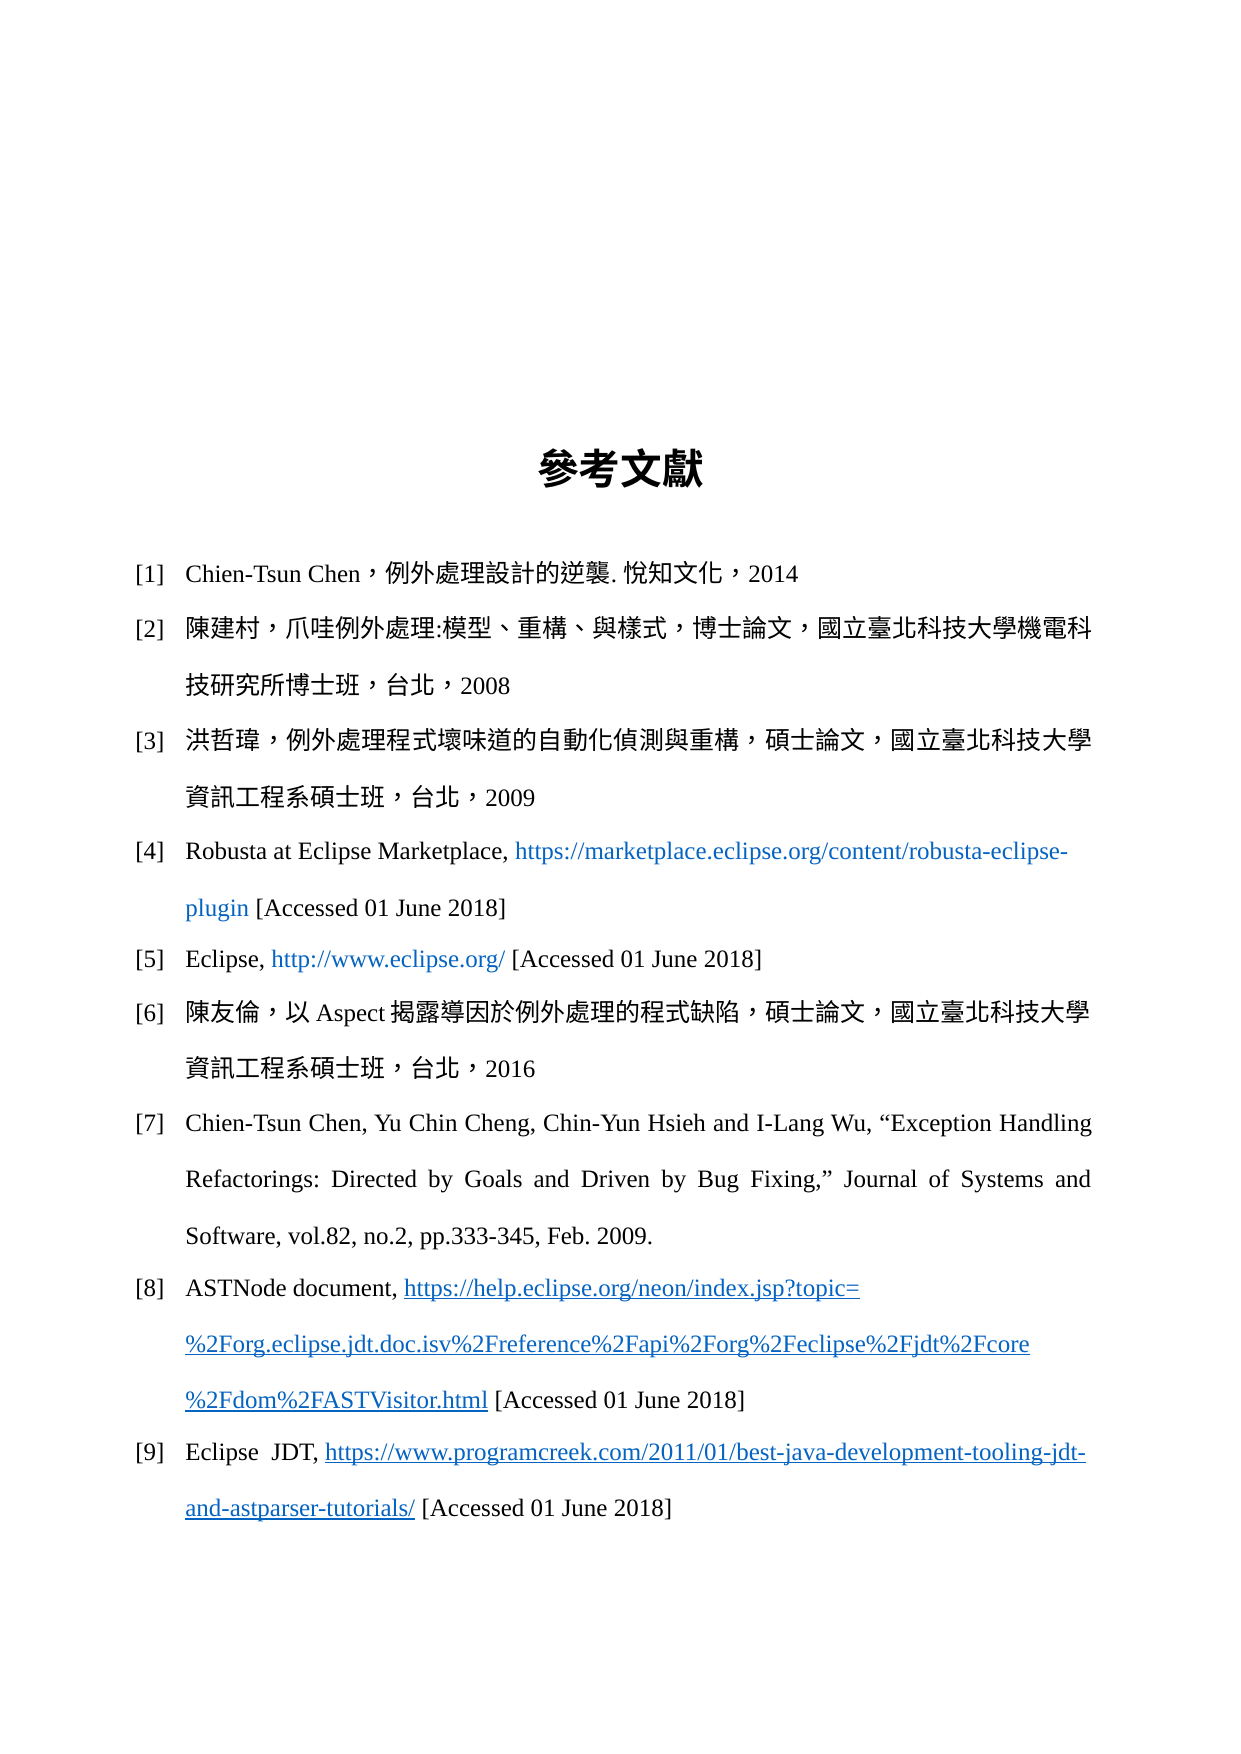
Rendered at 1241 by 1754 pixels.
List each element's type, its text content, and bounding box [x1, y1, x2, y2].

list ASTNode document, https://help.eclipse.org/neon/index.jsp?topic=%2Forg.eclipse.jdt.doc.isv%2Freference%2Fapi%2Forg%2Feclipse%2Fjdt%2Fcore%2Fdom%2FASTVisitor.html [Accessed 01 June 2018] [135, 1268, 1092, 1418]
list 陳建村，爪哇例外處理:模型、重構、與樣式，博士論文，國立臺北科技大學機電科技研究所博士班，台北，2008 [135, 608, 1092, 702]
list Eclipse JDT, https://www.programcreek.com/2011/01/best-java-development-tooling-jdt-and-astparser-tutorials/ [Accessed 01 June 2018] [135, 1433, 1092, 1526]
list Chien-Tsun Chen, Yu Chin Cheng, Chin-Yun Hsieh and I-Lang Wu, “Exception Handling Refactorings: Directed by Goals and Driven by Bug Fixing,” Journal of Systems and Software, vol.82, no.2, pp.333-345, Feb. 2009. [135, 1104, 1092, 1254]
list 洪哲瑋，例外處理程式壞味道的自動化偵測與重構，碩士論文，國立臺北科技大學資訊工程系碩士班，台北，2009 [135, 720, 1092, 814]
list Eclipse, http://www.eclipse.org/ [Accessed 01 June 2018] [135, 940, 1092, 978]
subtitle 參考文獻 [148, 429, 1092, 504]
list Robusta at Eclipse Marketplace, https://marketplace.eclipse.org/content/robusta-eclipse-plugin [Accessed 01 June 2018] [135, 832, 1092, 926]
list Chien-Tsun Chen，例外處理設計的逆襲. 悅知文化，2014 [135, 553, 1092, 590]
list 陳友倫，以Aspect揭露導因於例外處理的程式缺陷，碩士論文，國立臺北科技大學資訊工程系碩士班，台北，2016 [135, 992, 1092, 1086]
